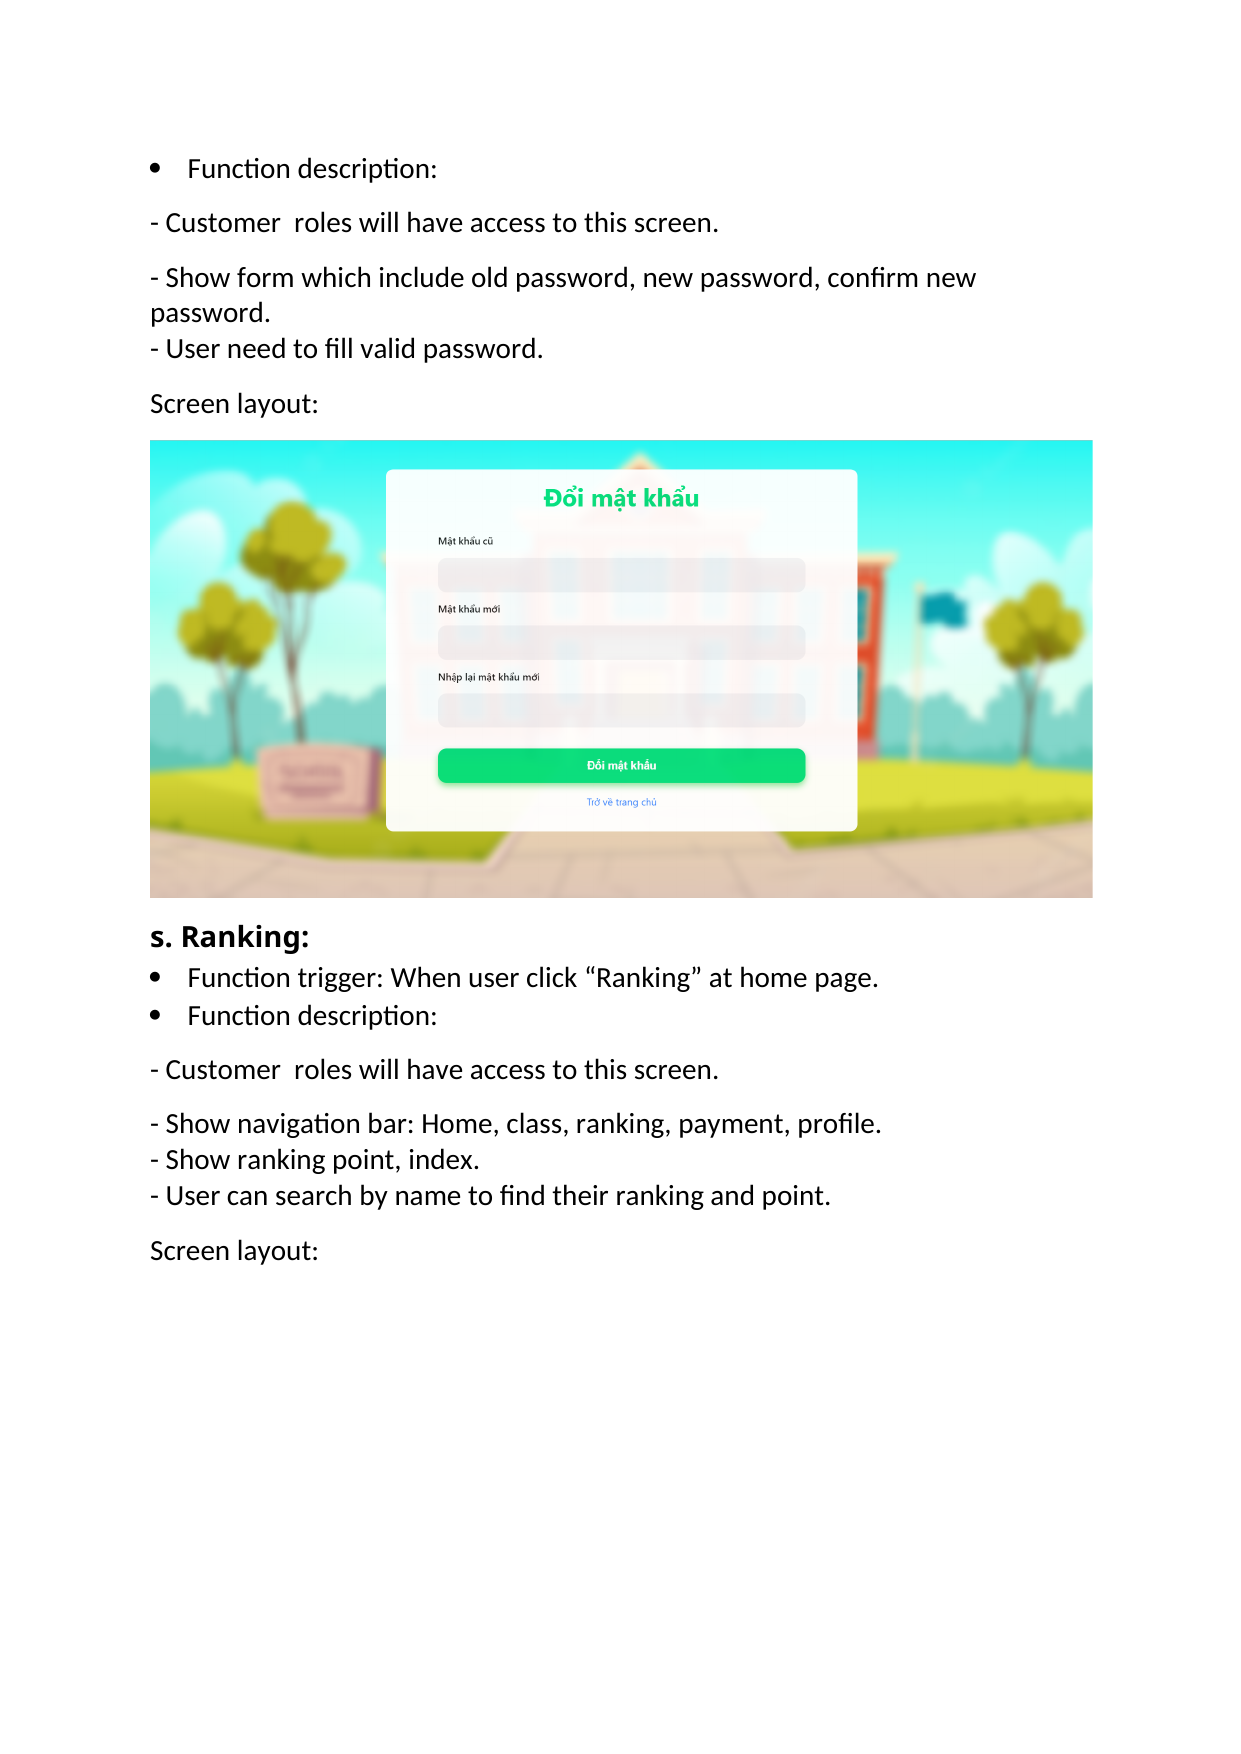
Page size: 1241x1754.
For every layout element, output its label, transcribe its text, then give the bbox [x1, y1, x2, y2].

text - User need to fill valid password. [150, 330, 1093, 366]
text Screen layout: [150, 1232, 1093, 1267]
text - Show navigation bar: Home, class, ranking, payment, profile. [150, 1105, 1093, 1141]
text Screen layout: [150, 385, 1093, 421]
list Function description: [150, 997, 1093, 1032]
text - Customer roles will have access to this screen. [150, 204, 1093, 240]
picture [150, 440, 1093, 898]
text - Show ranking point, index. [150, 1141, 1093, 1177]
text - Customer roles will have access to this screen. [150, 1051, 1093, 1087]
text - User can search by name to find their ranking and point. [150, 1177, 1093, 1212]
list Function description: [150, 150, 1093, 186]
subtitle s. Ranking: [150, 916, 1093, 956]
list Function trigger: When user click “Ranking” at home page. [150, 959, 1093, 994]
text - Show form which include old password, new password, confirm new password. [150, 259, 1093, 330]
